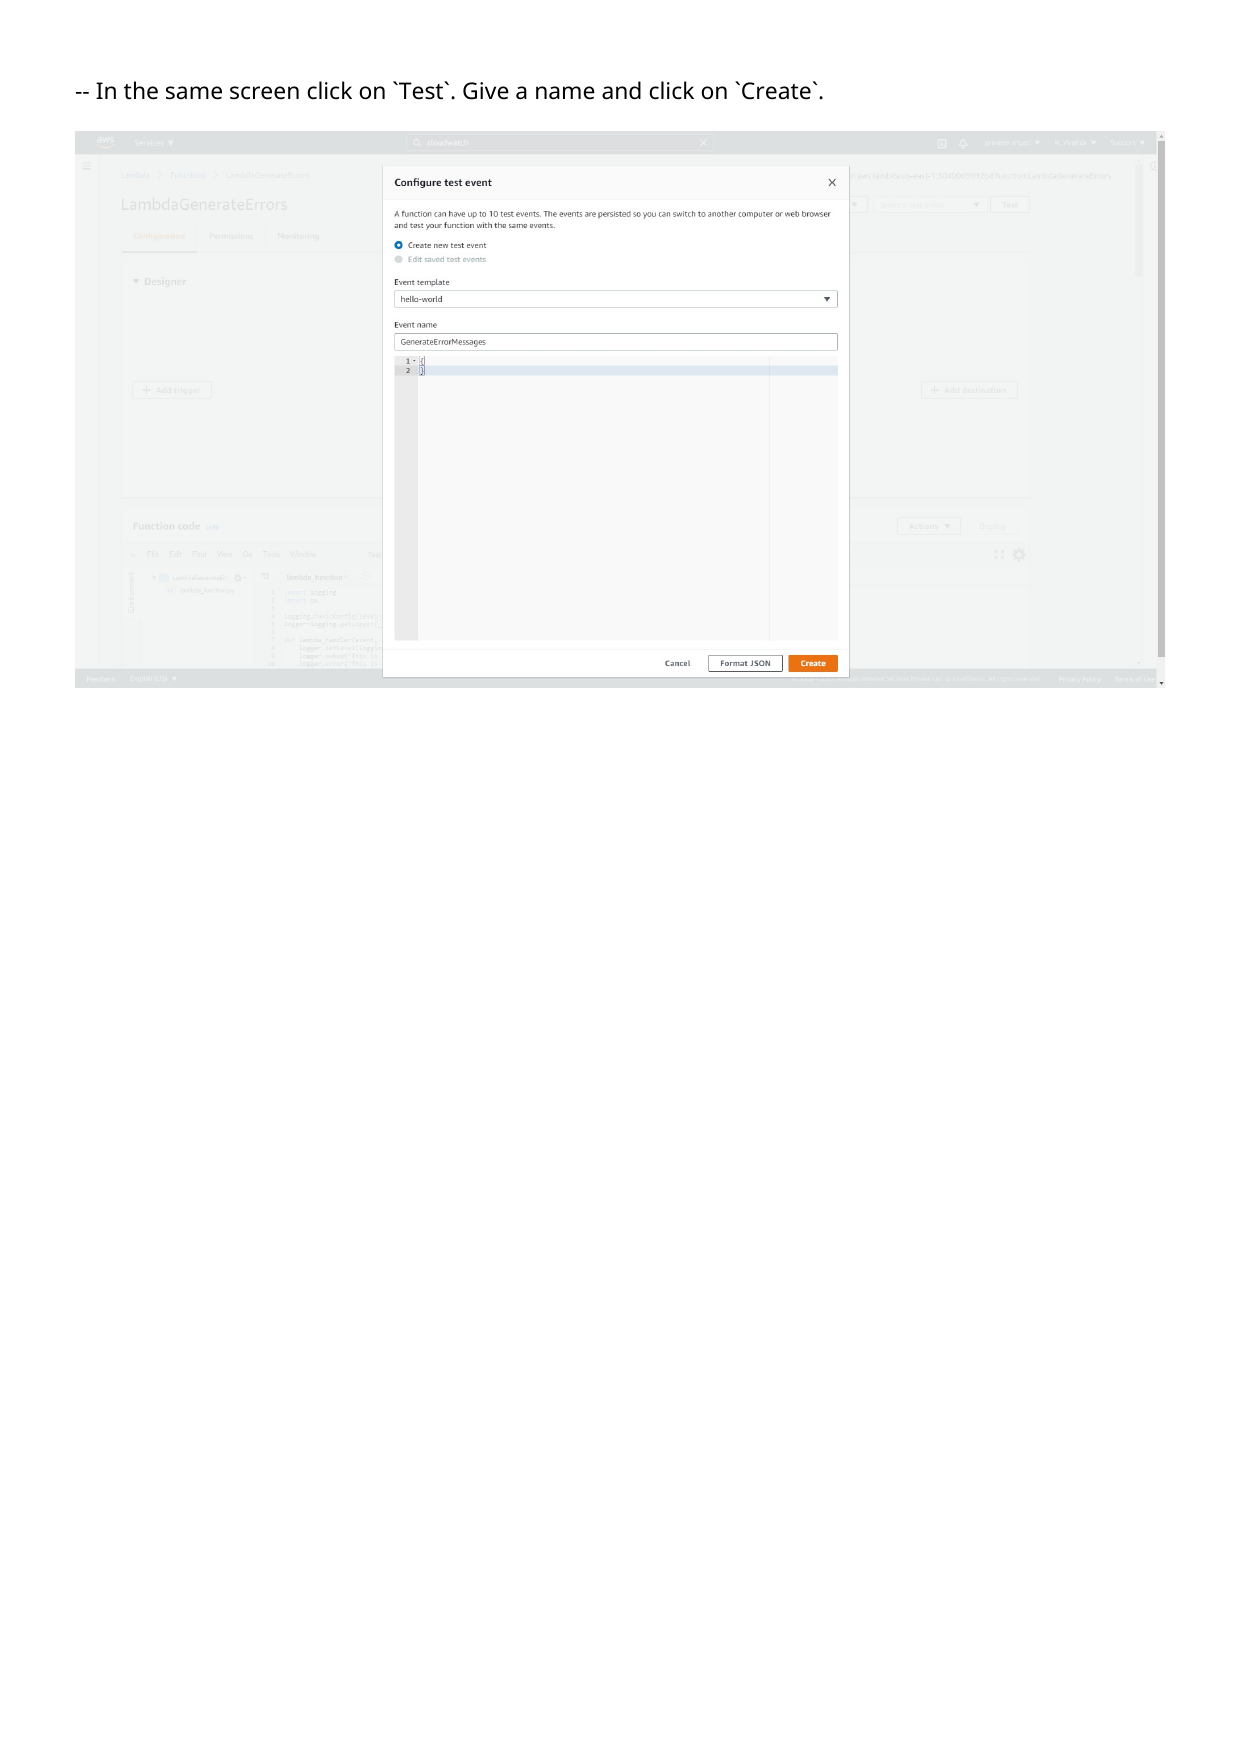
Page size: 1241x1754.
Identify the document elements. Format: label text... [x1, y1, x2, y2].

picture [75, 131, 1166, 688]
text -- In the same screen click on `Test`. Give a name and click on `Create`. [75, 75, 1165, 106]
